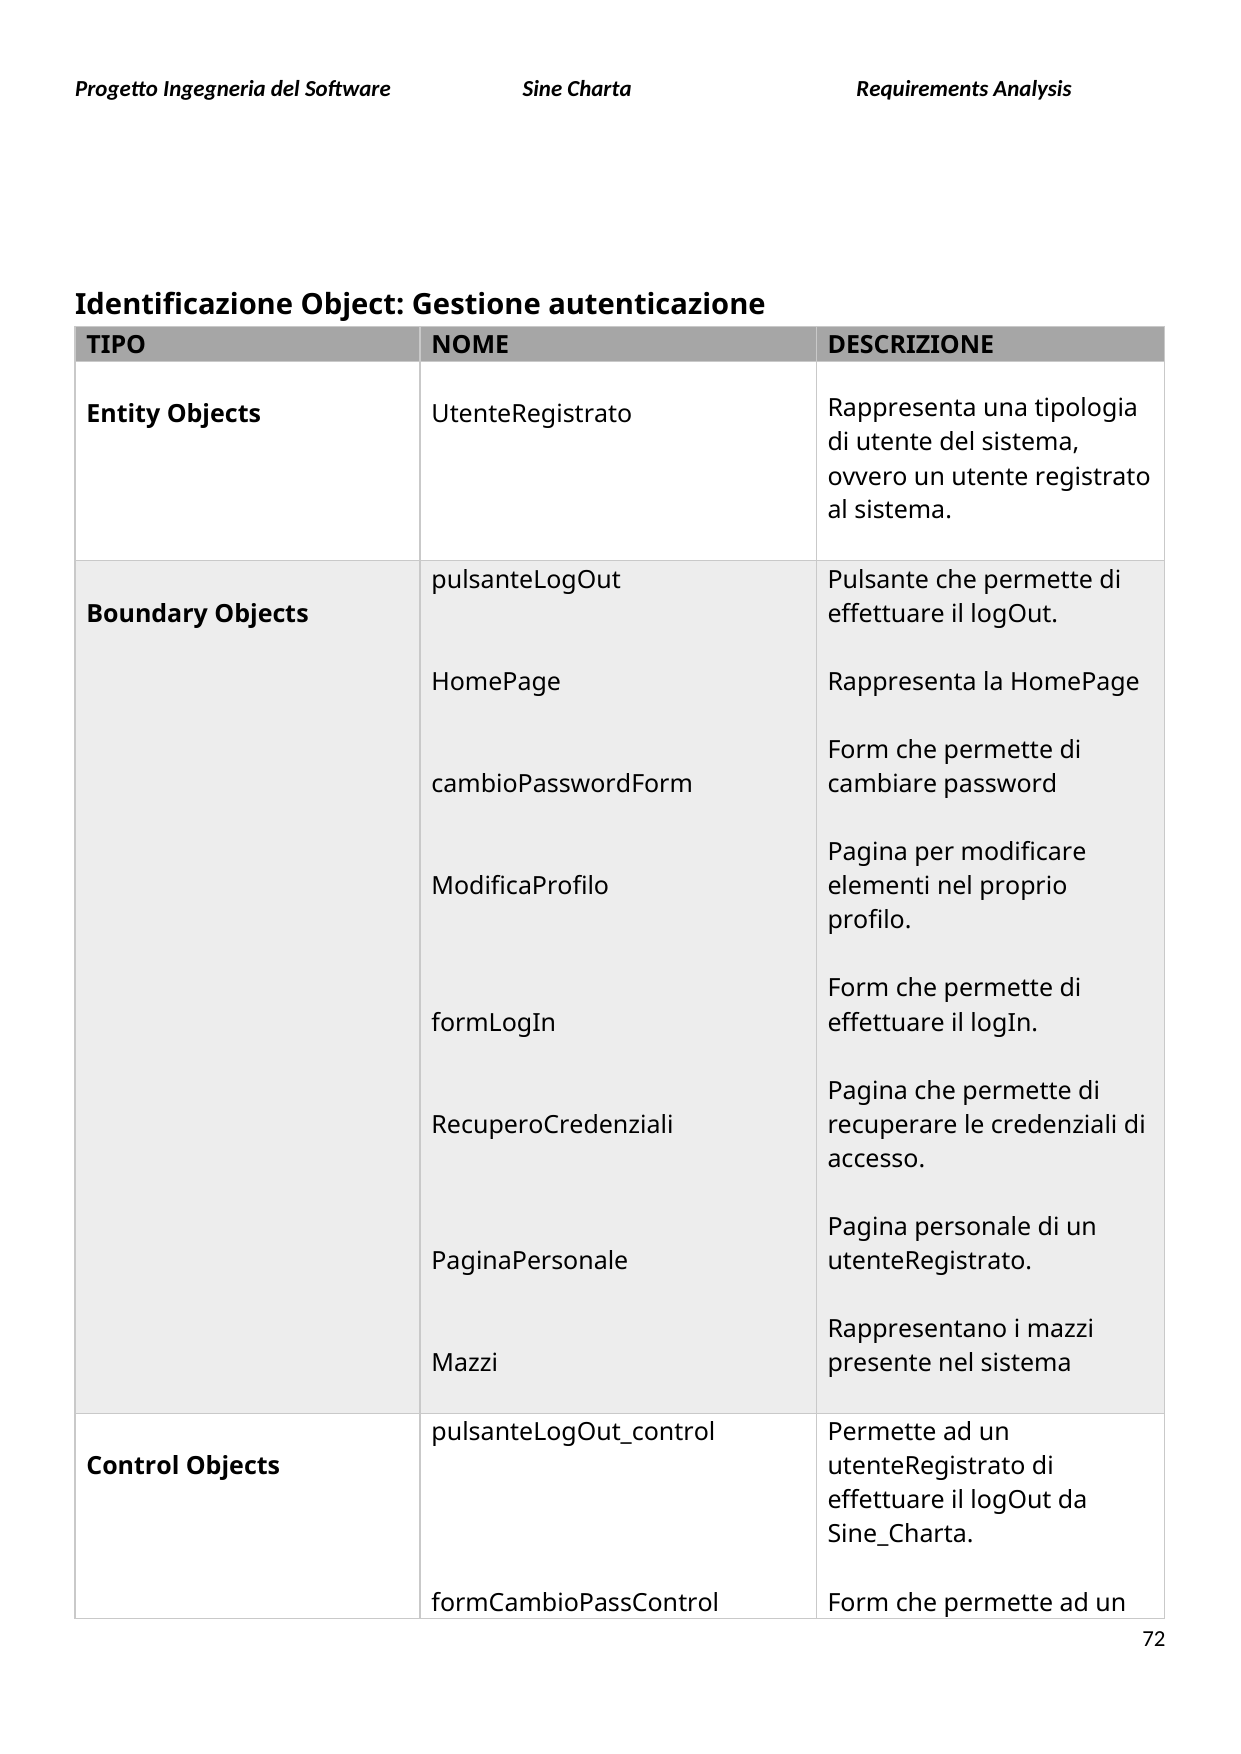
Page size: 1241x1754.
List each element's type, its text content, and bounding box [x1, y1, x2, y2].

table_header TIPO [76, 327, 419, 361]
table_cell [421, 1414, 816, 1618]
table_header DESCRIZIONE [817, 327, 1164, 361]
table_cell Boundary Objects [76, 561, 419, 1413]
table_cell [817, 1414, 1164, 1618]
table_cell Entity Objects [76, 362, 419, 560]
table_cell pulsanteLogOut HomePage cambioPasswordForm ModificaProfilo formLogIn RecuperoCredenziali PaginaPersonale Mazzi [421, 561, 816, 1413]
table_header NOME [421, 327, 816, 361]
table_cell UtenteRegistrato [421, 362, 816, 560]
table_cell Pulsante che permette di effettuare il logOut. Rappresenta la HomePage Form che permette di cambiare password Pagina per modificare elementi nel proprio profilo. Form che permette di effettuare il logIn. Pagina che permette di recuperare le credenziali di accesso. Pagina personale di un utenteRegistrato. Rappresentano i mazzi presente nel sistema [817, 561, 1164, 1413]
table_cell Control Objects [76, 1414, 419, 1618]
table_cell Rappresenta una tipologia di utente del sistema, ovvero un utente registrato al sistema. [817, 362, 1164, 560]
subtitle Identificazione Object: Gestione autenticazione [75, 283, 1165, 323]
